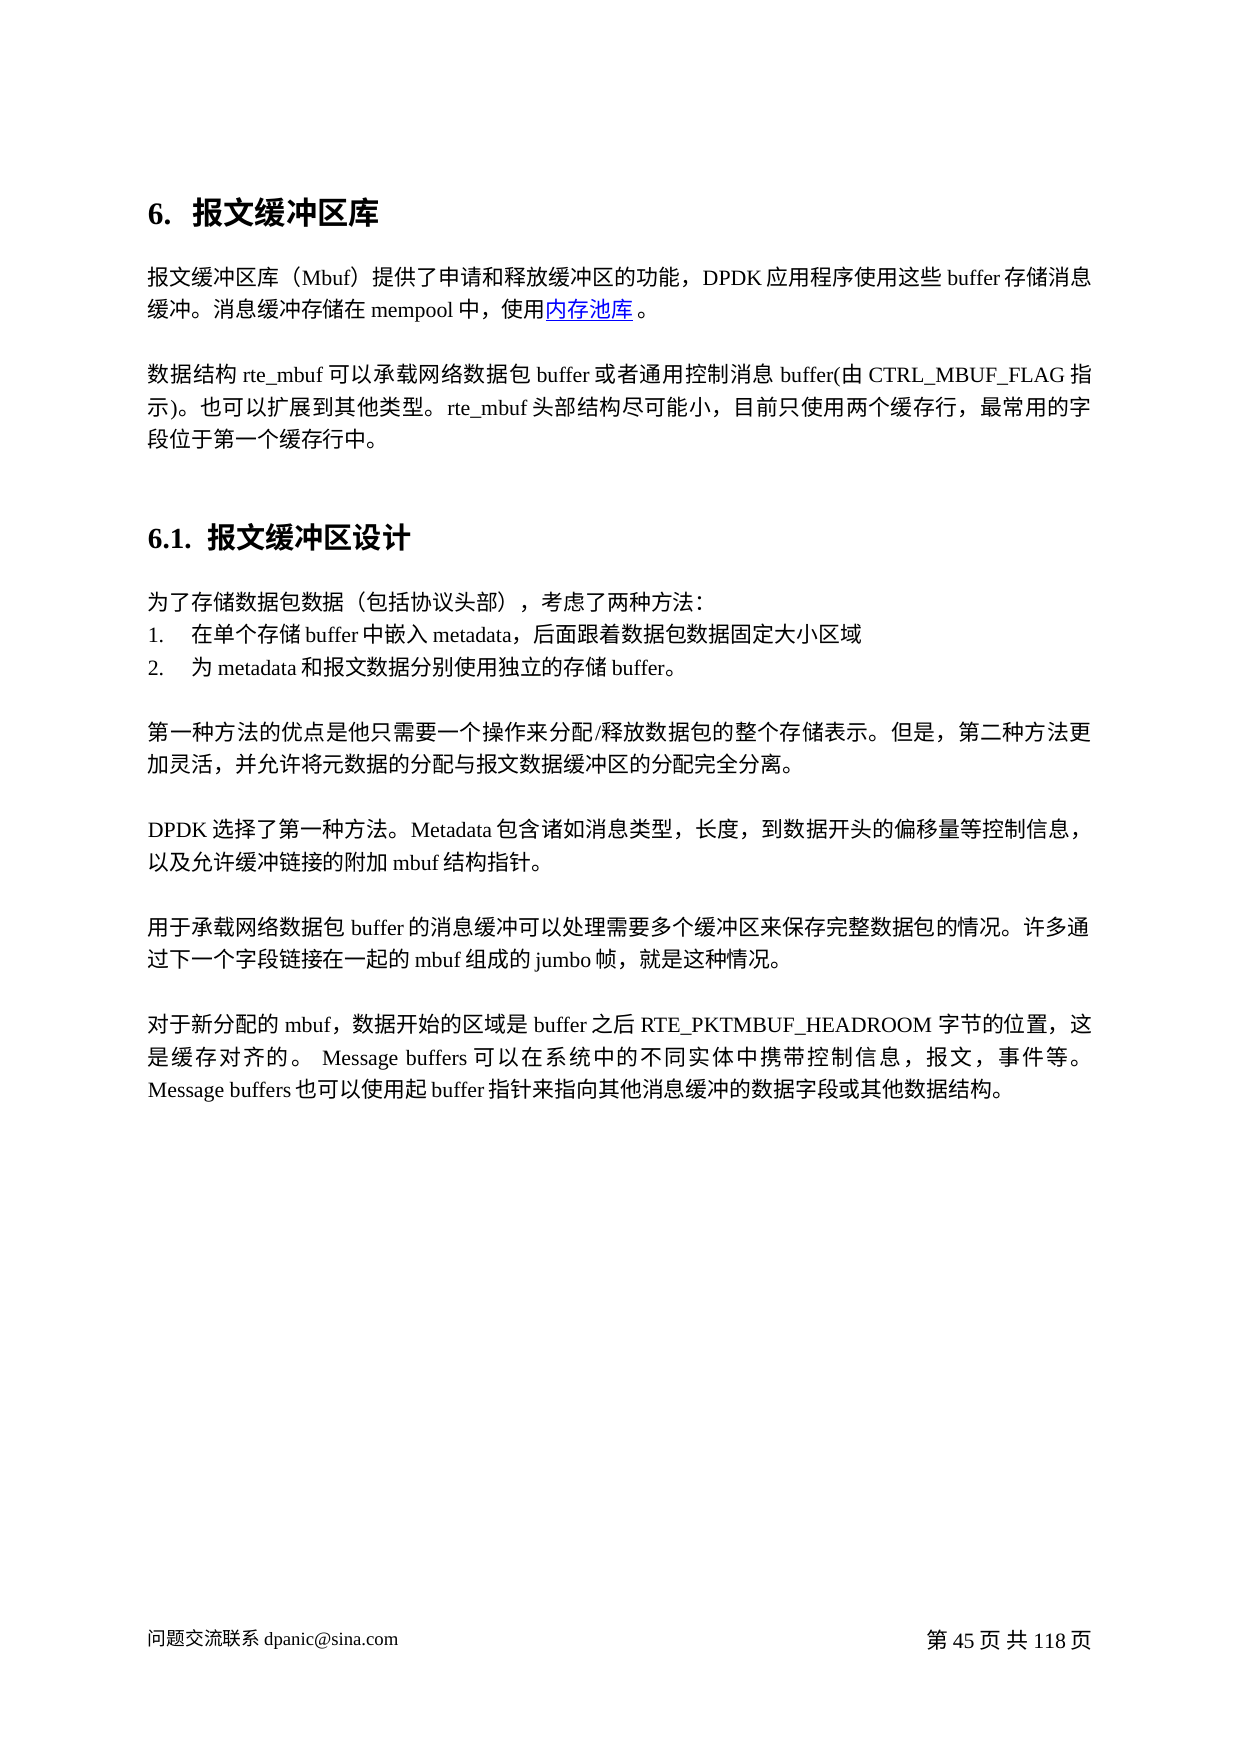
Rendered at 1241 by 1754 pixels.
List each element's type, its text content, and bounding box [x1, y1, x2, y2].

text 数据结构rte_mbuf可以承载网络数据包buffer或者通用控制消息buffer(由CTRL_MBUF_FLAG指示)。也可以扩展到其他类型。rte_mbuf头部结构尽可能小，目前只使用两个缓存行，最常用的字段位于第一个缓存行中。 [148, 357, 1092, 454]
list 在单个存储buffer中嵌入metadata，后面跟着数据包数据固定大小区域 [148, 617, 1092, 649]
text 对于新分配的mbuf，数据开始的区域是buffer之后 RTE_PKTMBUF_HEADROOM 字节的位置，这是缓存对齐的。 Message buffers可以在系统中的不同实体中携带控制信息，报文，事件等。 Message buffers也可以使用起buffer指针来指向其他消息缓冲的数据字段或其他数据结构。 [148, 1007, 1092, 1104]
subtitle 报文缓冲区库 [148, 178, 1092, 243]
subtitle 报文缓冲区设计 [148, 503, 1092, 568]
text DPDK选择了第一种方法。Metadata包含诸如消息类型，长度，到数据开头的偏移量等控制信息，以及允许缓冲链接的附加mbuf结构指针。 [148, 812, 1092, 877]
text 为了存储数据包数据（包括协议头部），考虑了两种方法： [148, 584, 1092, 617]
text 第一种方法的优点是他只需要一个操作来分配/释放数据包的整个存储表示。但是，第二种方法更加灵活，并允许将元数据的分配与报文数据缓冲区的分配完全分离。 [148, 714, 1092, 779]
text 报文缓冲区库（Mbuf）提供了申请和释放缓冲区的功能，DPDK应用程序使用这些buffer存储消息缓冲。消息缓冲存储在mempool中，使用内存池库 。 [148, 259, 1092, 324]
text 用于承载网络数据包buffer的消息缓冲可以处理需要多个缓冲区来保存完整数据包的情况。许多通过下一个字段链接在一起的mbuf组成的jumbo帧，就是这种情况。 [148, 909, 1092, 974]
list 为metadata和报文数据分别使用独立的存储buffer。 [148, 649, 1092, 682]
